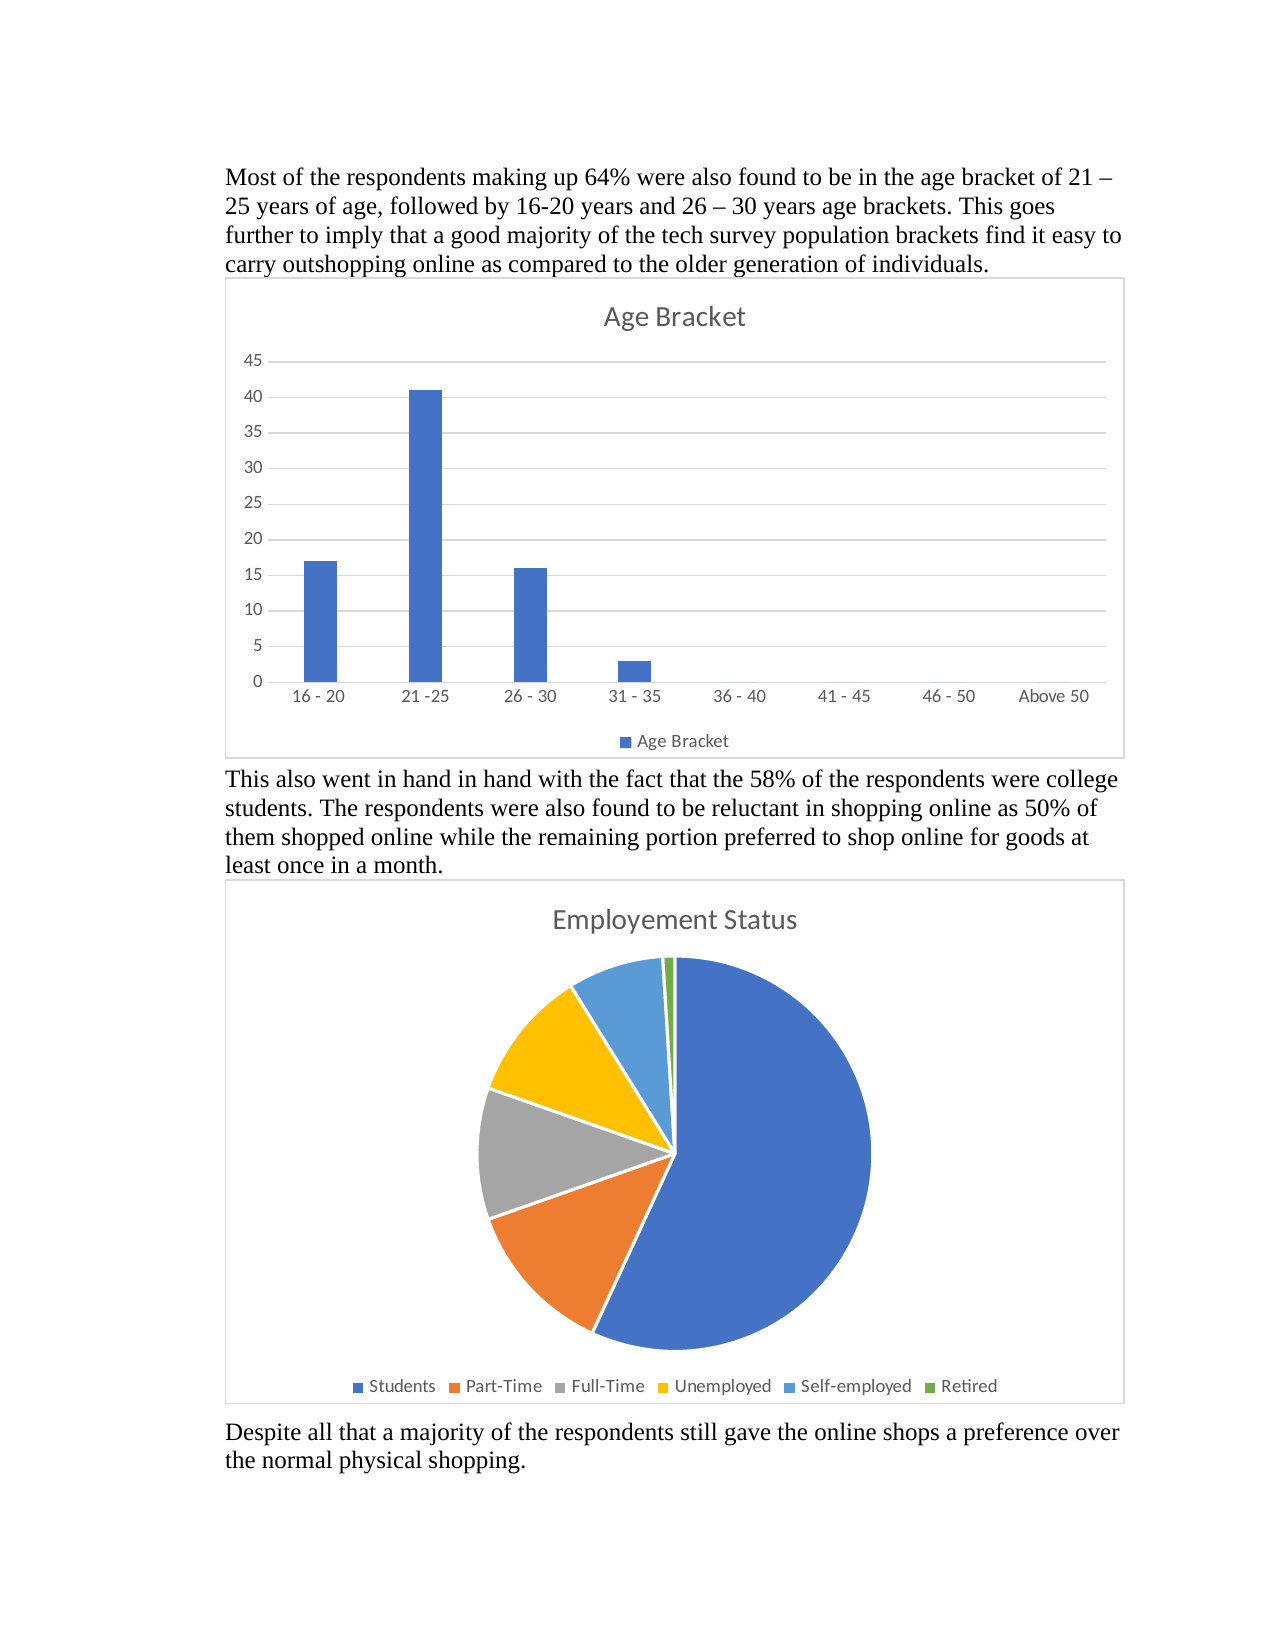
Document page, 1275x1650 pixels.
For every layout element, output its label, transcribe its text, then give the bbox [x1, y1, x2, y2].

list This also went in hand in hand with the fact that the 58% of the respondents were college students. The respondents were also found to be reluctant in shopping online as 50% of them shopped online while the remaining portion preferred to shop online for goods at least once in a month. [225, 764, 1125, 879]
list Most of the respondents making up 64% were also found to be in the age bracket of 21 – 25 years of age, followed by 16-20 years and 26 – 30 years age brackets. This goes further to imply that a good majority of the tech survey population brackets find it easy to carry outshopping online as compared to the older generation of individuals. [225, 162, 1125, 277]
text Despite all that a majority of the respondents still gave the online shops a preference over the normal physical shopping. [225, 1417, 1125, 1474]
